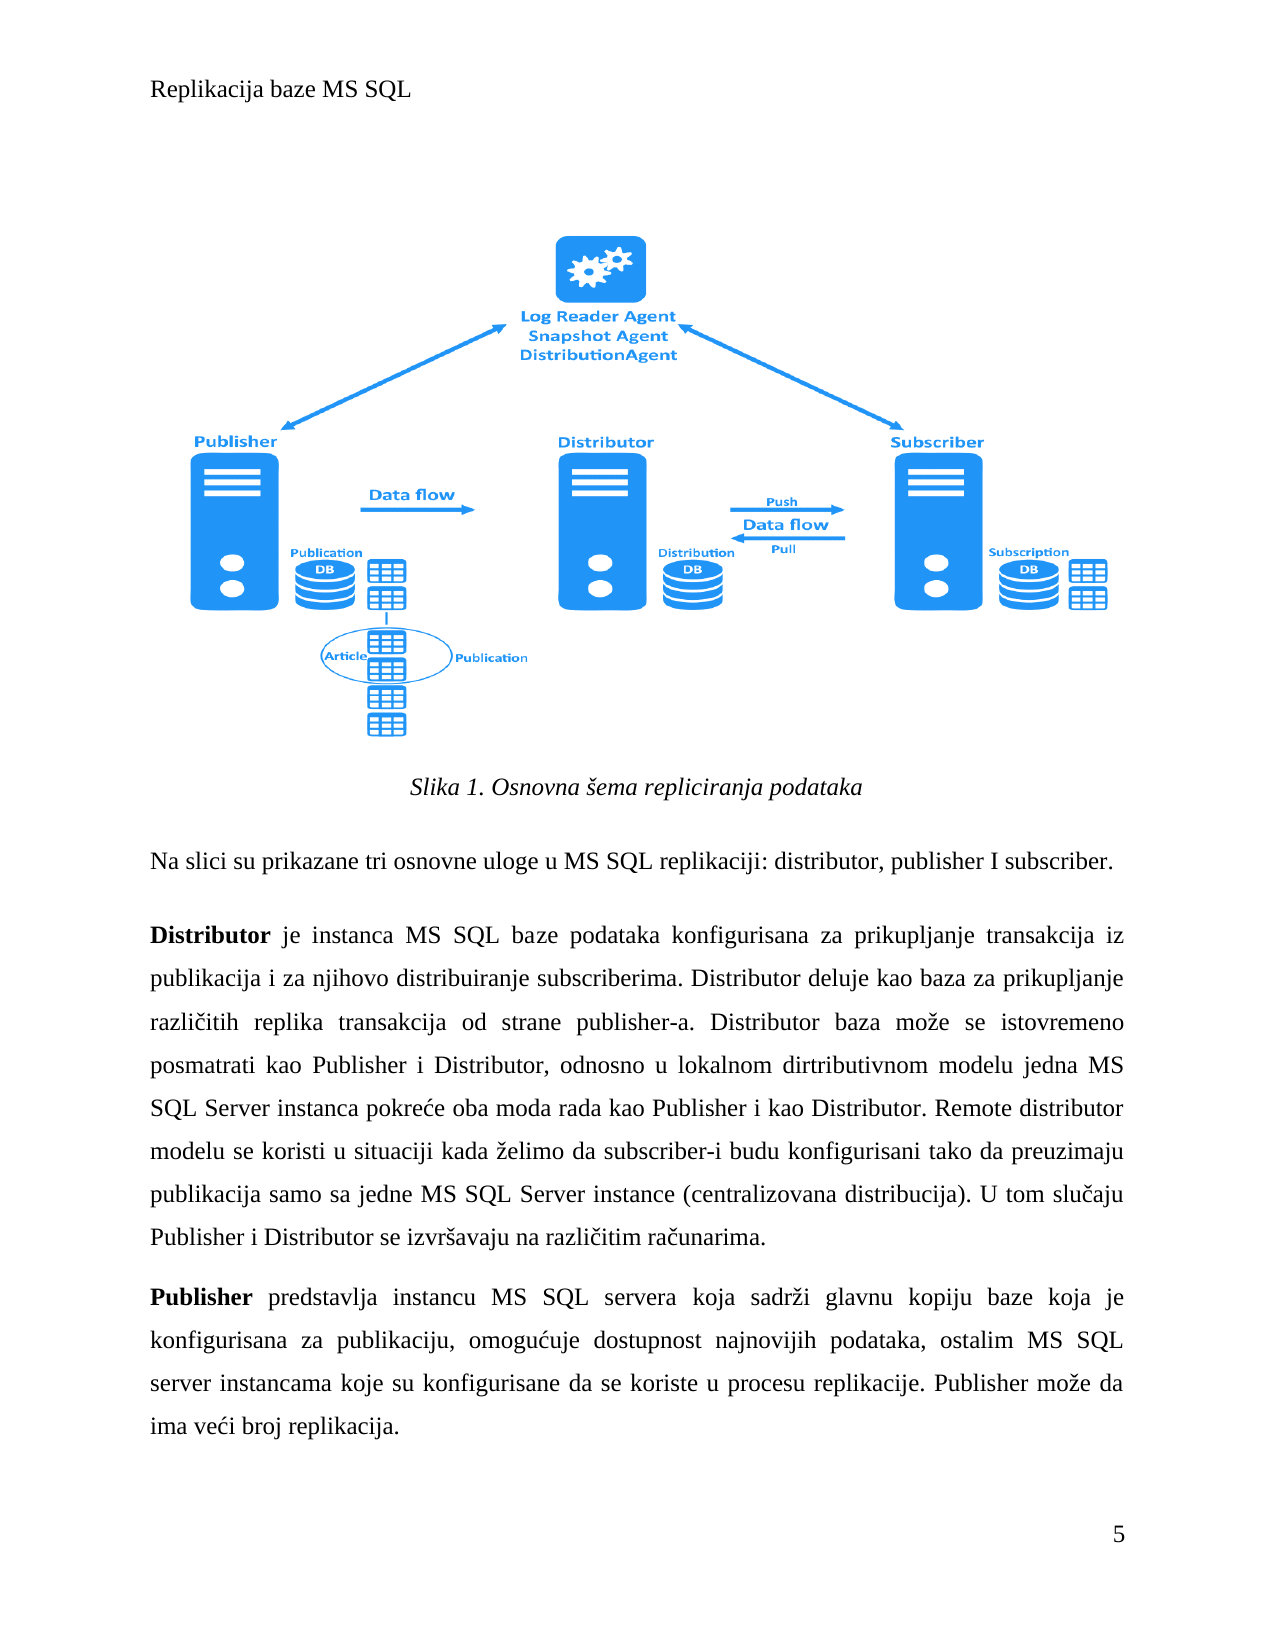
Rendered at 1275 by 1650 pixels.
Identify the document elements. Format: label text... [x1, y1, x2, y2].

picture [171, 224, 1125, 747]
text Publisher predstavlja instancu MS SQL servera koja sadrži glavnu kopiju baze koja je konfigurisana za publikaciju, omogućuje dostupnost najnovijih podataka, ostalim MS SQL server instancama koje su konfigurisane da se koriste u procesu replikacije. Publisher može da ima veći broj replikacija. [150, 1282, 1125, 1440]
text Distributor je instanca MS SQL baze podataka konfigurisana za prikupljanje transakcija iz publikacija i za njihovo distribuiranje subscriberima. Distributor deluje kao baza za prikupljanje različitih replika transakcija od strane publisher-a. Distributor baza može se istovremeno posmatrati kao Publisher i Distributor, odnosno u lokalnom dirtributivnom modelu jedna MS SQL Server instanca pokreće oba moda rada kao Publisher i kao Distributor. Remote distributor modelu se koristi u situaciji kada želimo da subscriber-i budu konfigurisani tako da preuzimaju publikacija samo sa jedne MS SQL Server instance (centralizovana distribucija). U tom slučaju Publisher i Distributor se izvršavaju na različitim računarima. [150, 920, 1125, 1251]
text Na slici su prikazane tri osnovne uloge u MS SQL replikaciji: distributor, publisher I subscriber. [150, 846, 1125, 875]
